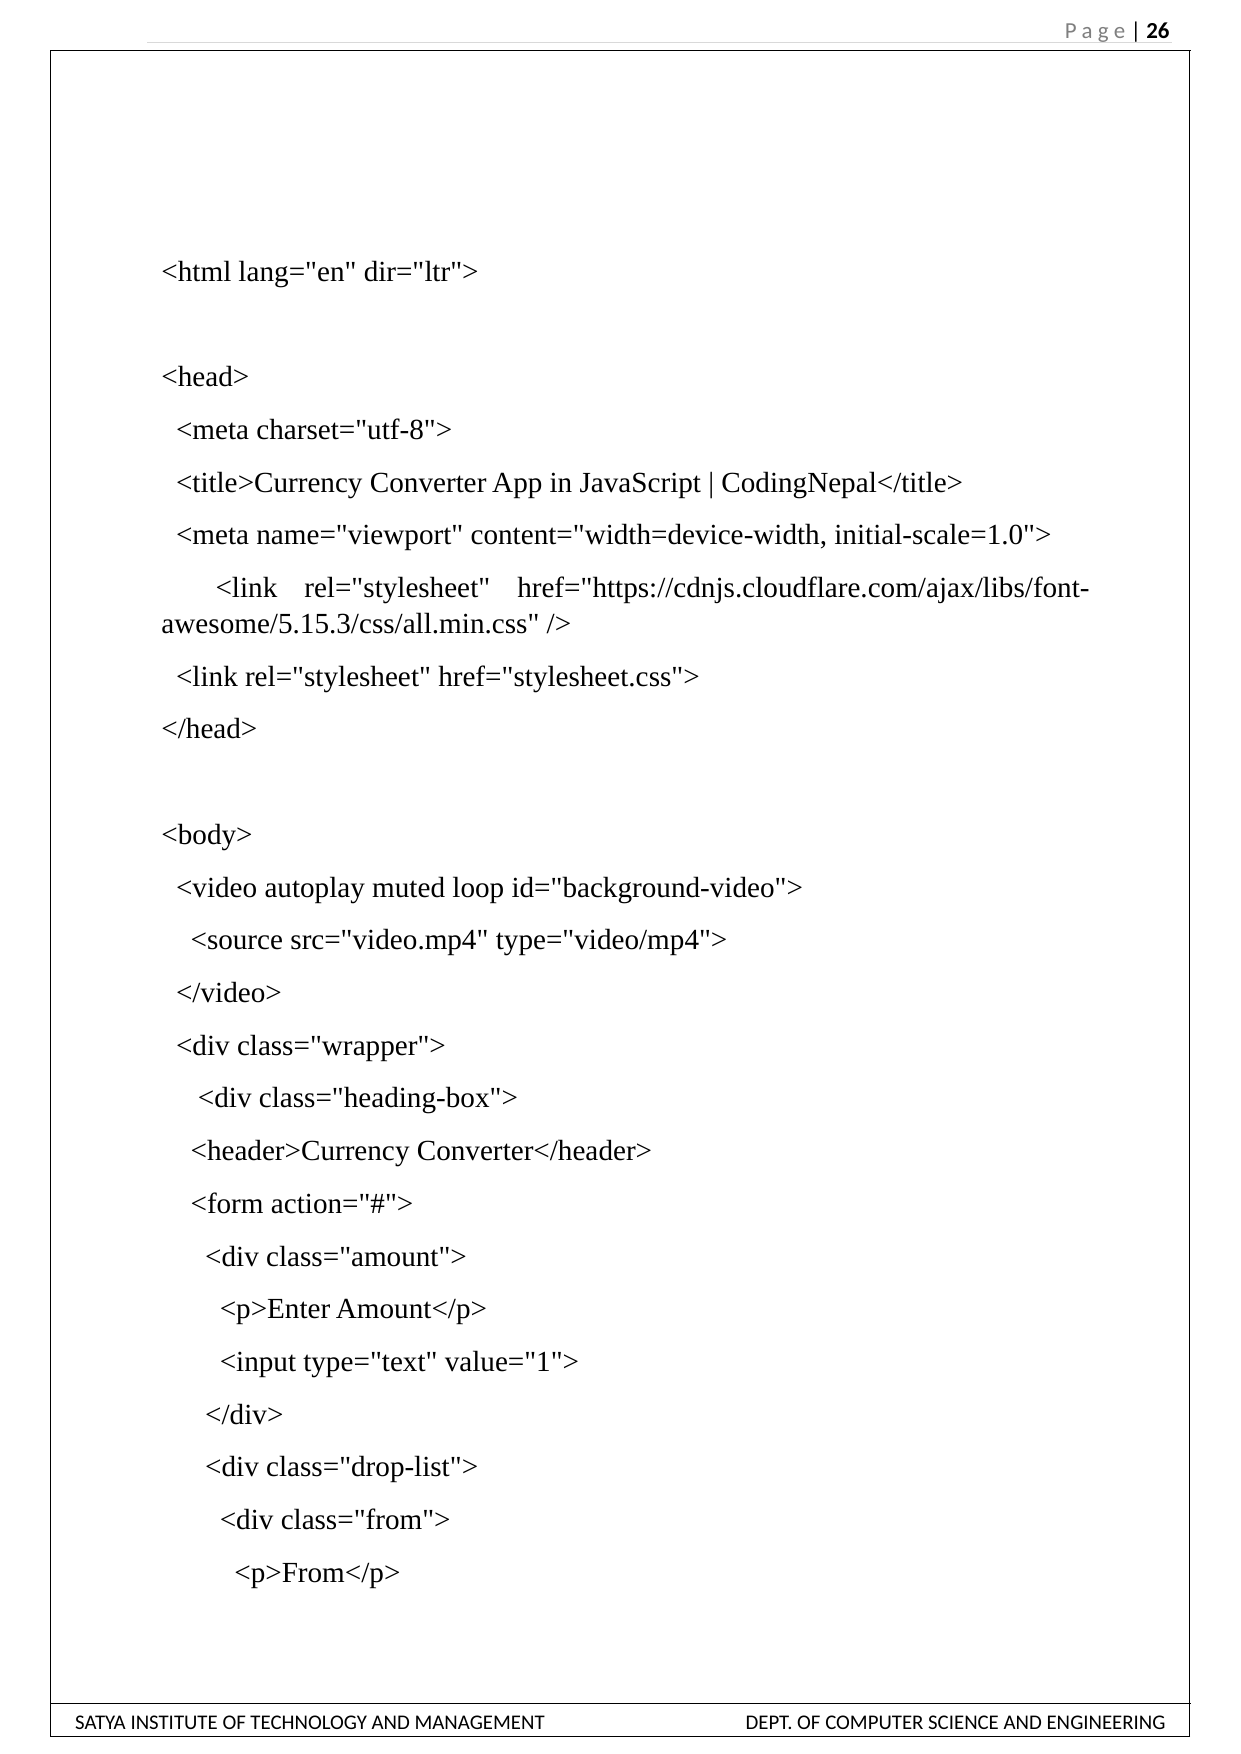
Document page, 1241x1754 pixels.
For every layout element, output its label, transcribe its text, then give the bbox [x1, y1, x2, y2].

text <link rel="stylesheet" href="stylesheet.css"> [161, 659, 1090, 692]
text <body> [161, 817, 1090, 851]
text </head> [161, 712, 1090, 745]
text <source src="video.mp4" type="video/mp4"> [161, 922, 1090, 956]
text <div class="heading-box"> [161, 1081, 1090, 1114]
text <div class="amount"> [161, 1239, 1090, 1272]
text <p>Enter Amount</p> [161, 1291, 1090, 1325]
text <div class="wrapper"> [161, 1028, 1090, 1061]
text <p>From</p> [161, 1555, 1090, 1588]
text <head> [161, 359, 1090, 393]
text </div> [161, 1397, 1090, 1430]
text <meta charset="utf-8"> [161, 412, 1090, 446]
text <html lang="en" dir="ltr"> [161, 254, 1090, 287]
text <div class="from"> [161, 1502, 1090, 1536]
text <form action="#"> [161, 1186, 1090, 1219]
text <link rel="stylesheet" href="https://cdnjs.cloudflare.com/ajax/libs/font-awesome/5.15.3/css/all.min.css" /> [161, 570, 1090, 640]
text <video autoplay muted loop id="background-video"> [161, 870, 1090, 903]
text <div class="drop-list"> [161, 1449, 1090, 1483]
text </video> [161, 975, 1090, 1009]
text <input type="text" value="1"> [161, 1344, 1090, 1378]
text <title>Currency Converter App in JavaScript | CodingNepal</title> [161, 465, 1090, 498]
text <header>Currency Converter</header> [161, 1133, 1090, 1167]
text <meta name="viewport" content="width=device-width, initial-scale=1.0"> [161, 517, 1090, 551]
